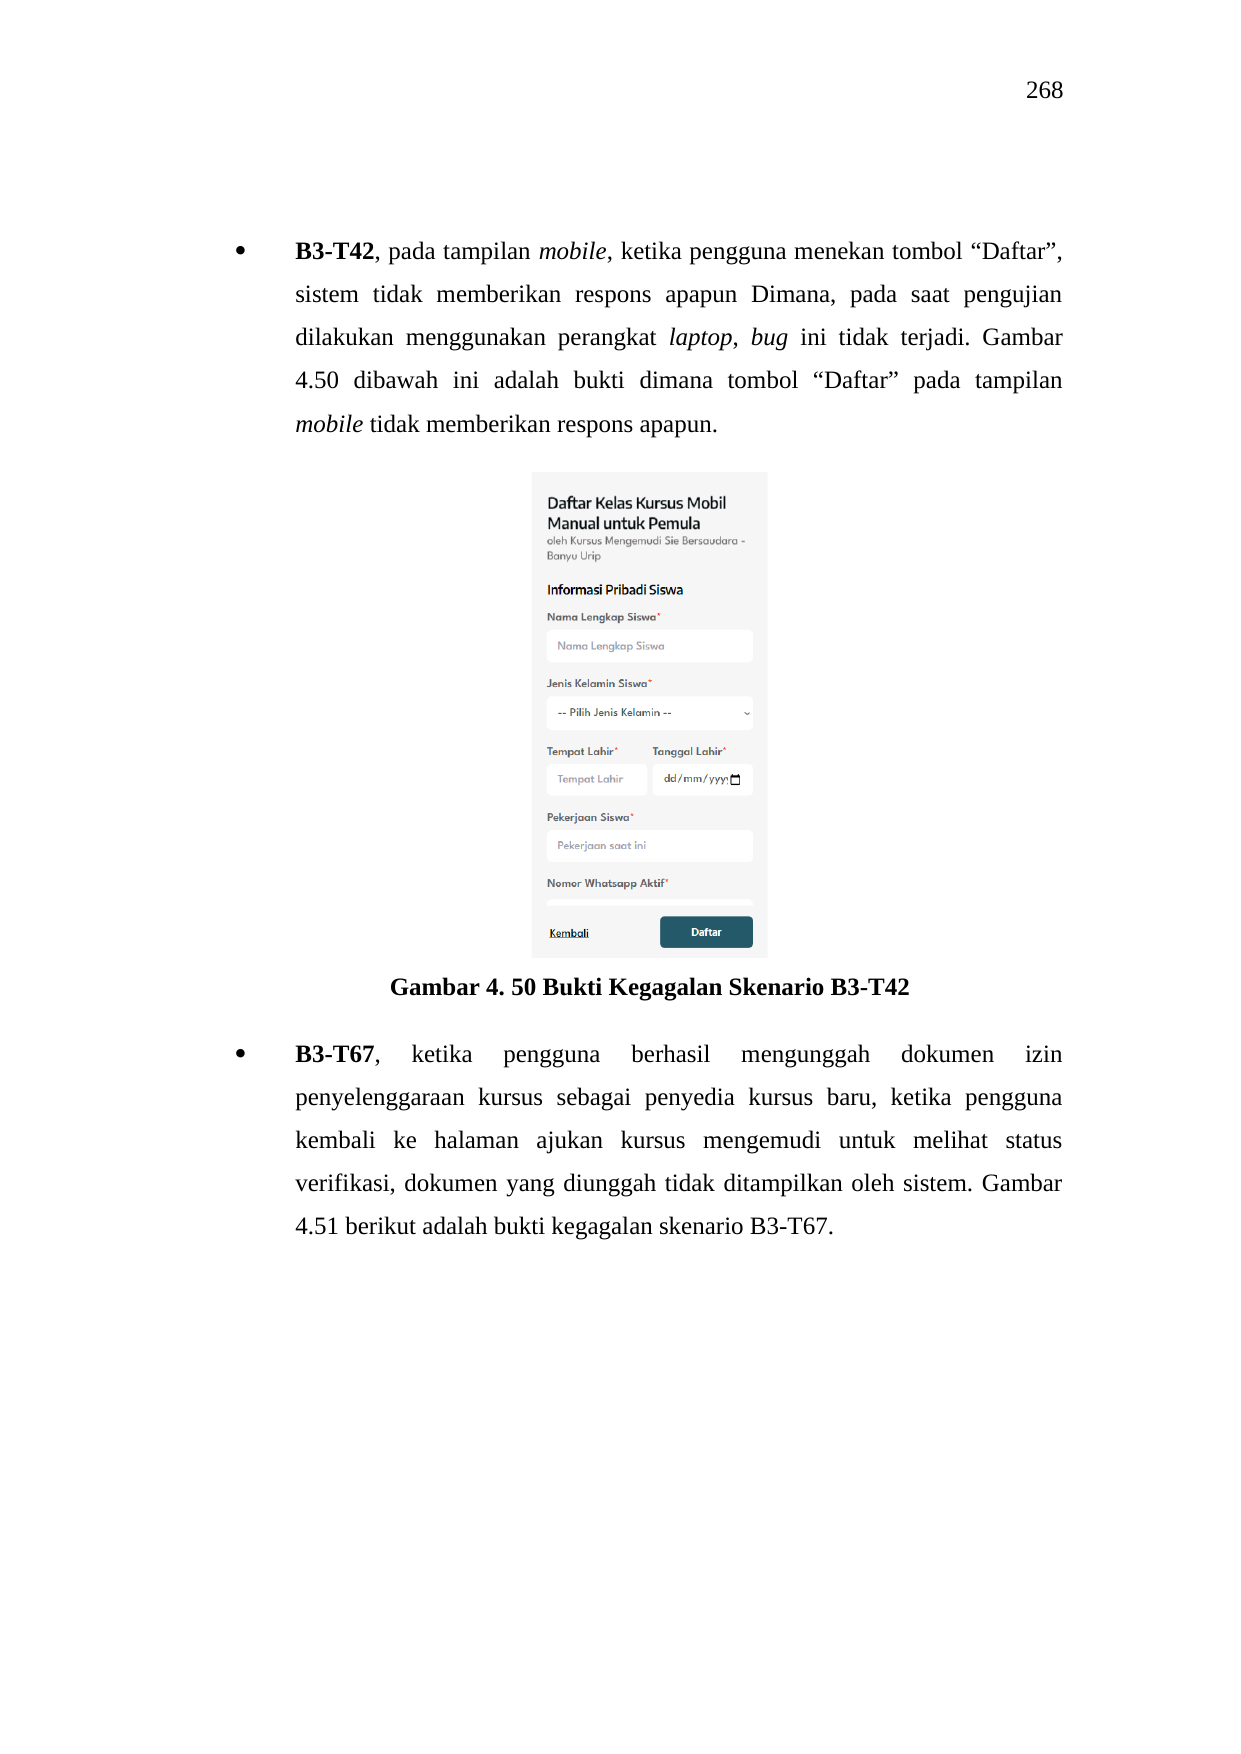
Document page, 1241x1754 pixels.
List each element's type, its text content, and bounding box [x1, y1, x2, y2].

picture [531, 472, 768, 958]
list B3-T67, ketika pengguna berhasil mengunggah dokumen izin penyelenggaraan kursus sebagai penyedia kursus baru, ketika pengguna kembali ke halaman ajukan kursus mengemudi untuk melihat status verifikasi, dokumen yang diunggah tidak ditampilkan oleh sistem. Gambar 4.51 berikut adalah bukti kegagalan skenario B3-T67. [236, 1039, 1063, 1240]
text Gambar 4. 50 Bukti Kegagalan Skenario B3-T42 [236, 972, 1063, 1001]
list B3-T42, pada tampilan mobile, ketika pengguna menekan tombol “Daftar”, sistem tidak memberikan respons apapun Dimana, pada saat pengujian dilakukan menggunakan perangkat laptop, bug ini tidak terjadi. Gambar 4.50 dibawah ini adalah bukti dimana tombol “Daftar” pada tampilan mobile tidak memberikan respons apapun. [236, 236, 1063, 437]
